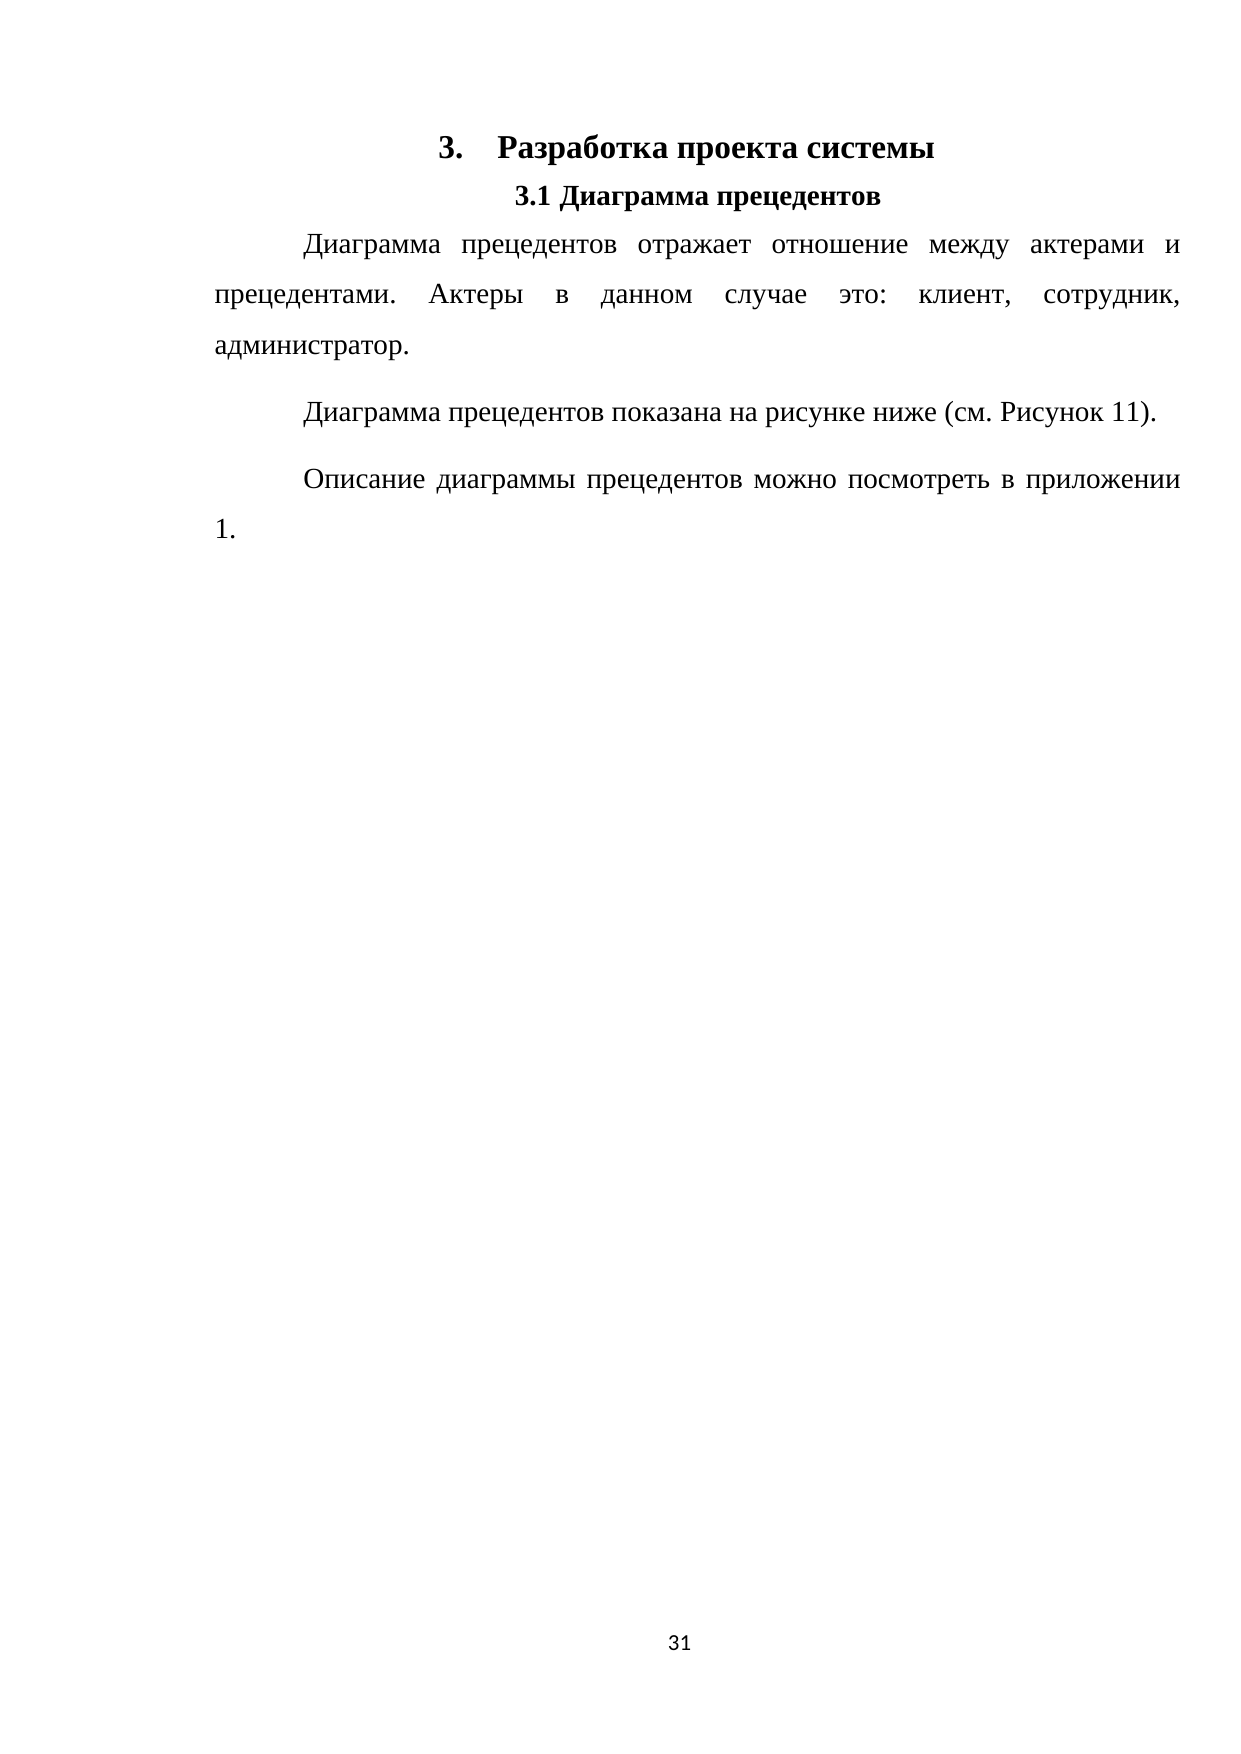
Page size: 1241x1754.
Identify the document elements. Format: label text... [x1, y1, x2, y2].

subtitle Диаграмма прецедентов [215, 178, 1181, 211]
text Описание диаграммы прецедентов можно посмотреть в приложении 1. [214, 461, 1181, 545]
text Диаграмма прецедентов показана на рисунке ниже (см. Рисунок 11). [214, 394, 1181, 427]
text Диаграмма прецедентов отражает отношение между актерами и прецедентами. Актеры в данном случае это: клиент, сотрудник, администратор. [214, 226, 1181, 361]
subtitle Разработка проекта системы [192, 127, 1181, 165]
